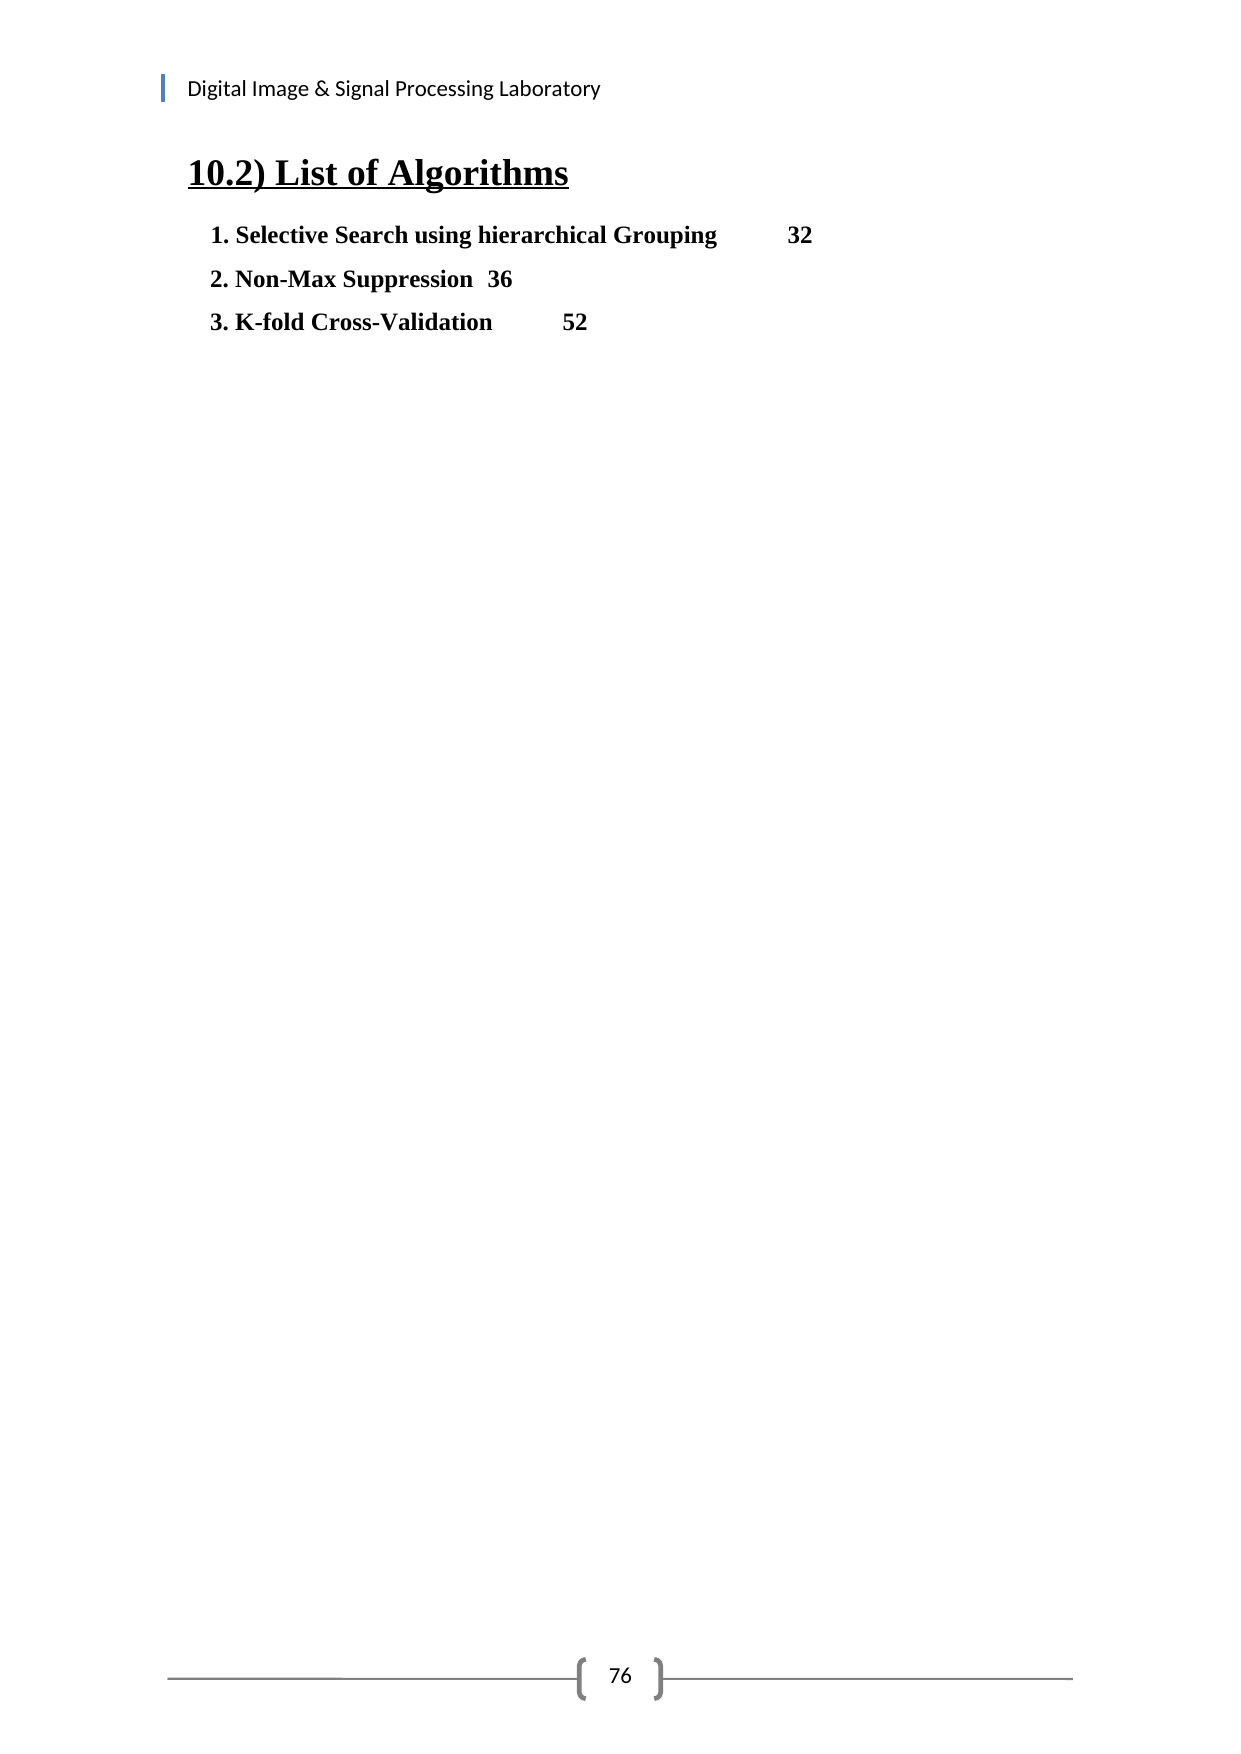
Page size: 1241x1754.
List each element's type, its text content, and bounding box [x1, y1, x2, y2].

text 3. K-fold Cross-Validation 52 [210, 307, 1053, 336]
text 1. Selective Search using hierarchical Grouping 32 [210, 220, 1053, 249]
text 2. Non-Max Suppression 36 [210, 264, 1053, 293]
text 10.2) List of Algorithms [187, 150, 1053, 193]
